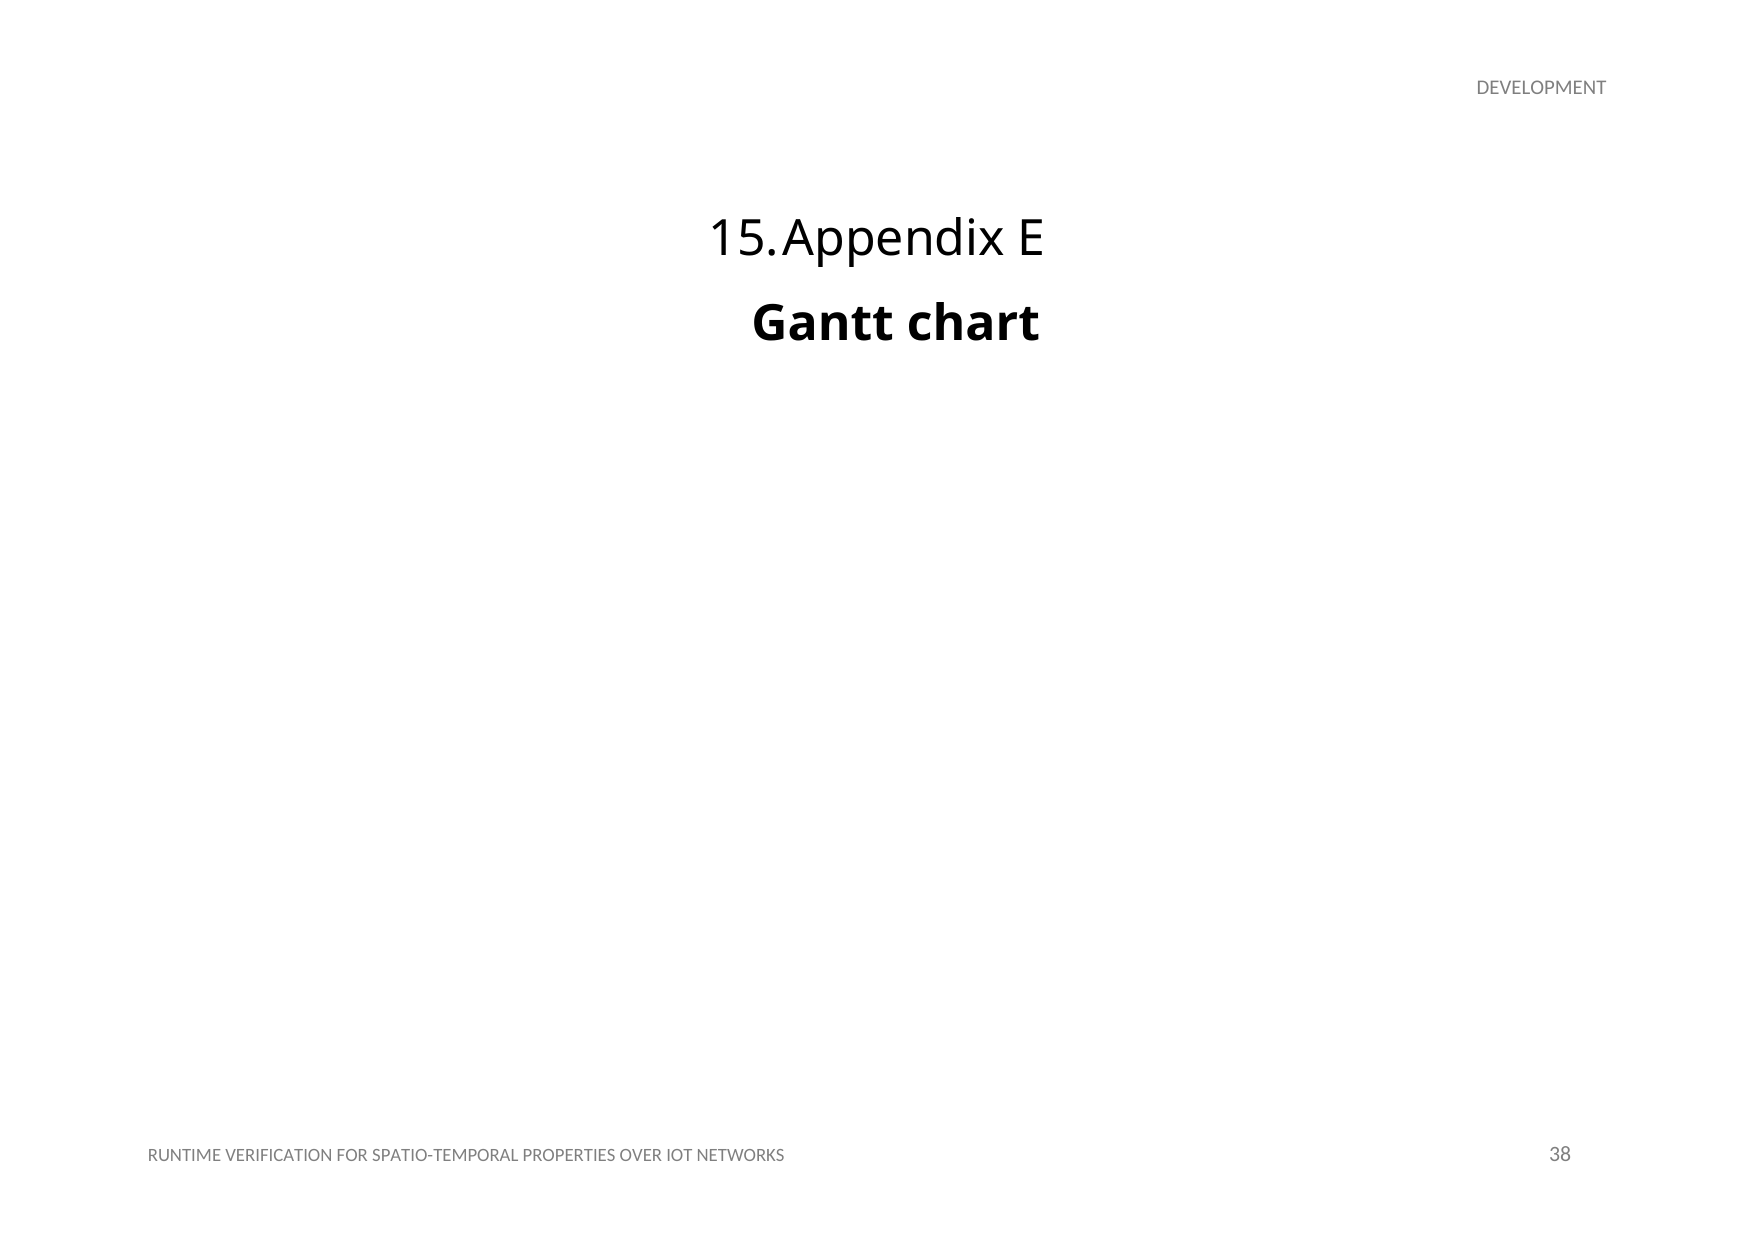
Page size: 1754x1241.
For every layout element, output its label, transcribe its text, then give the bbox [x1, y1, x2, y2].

subtitle Appendix E Gantt chart [148, 202, 1606, 355]
